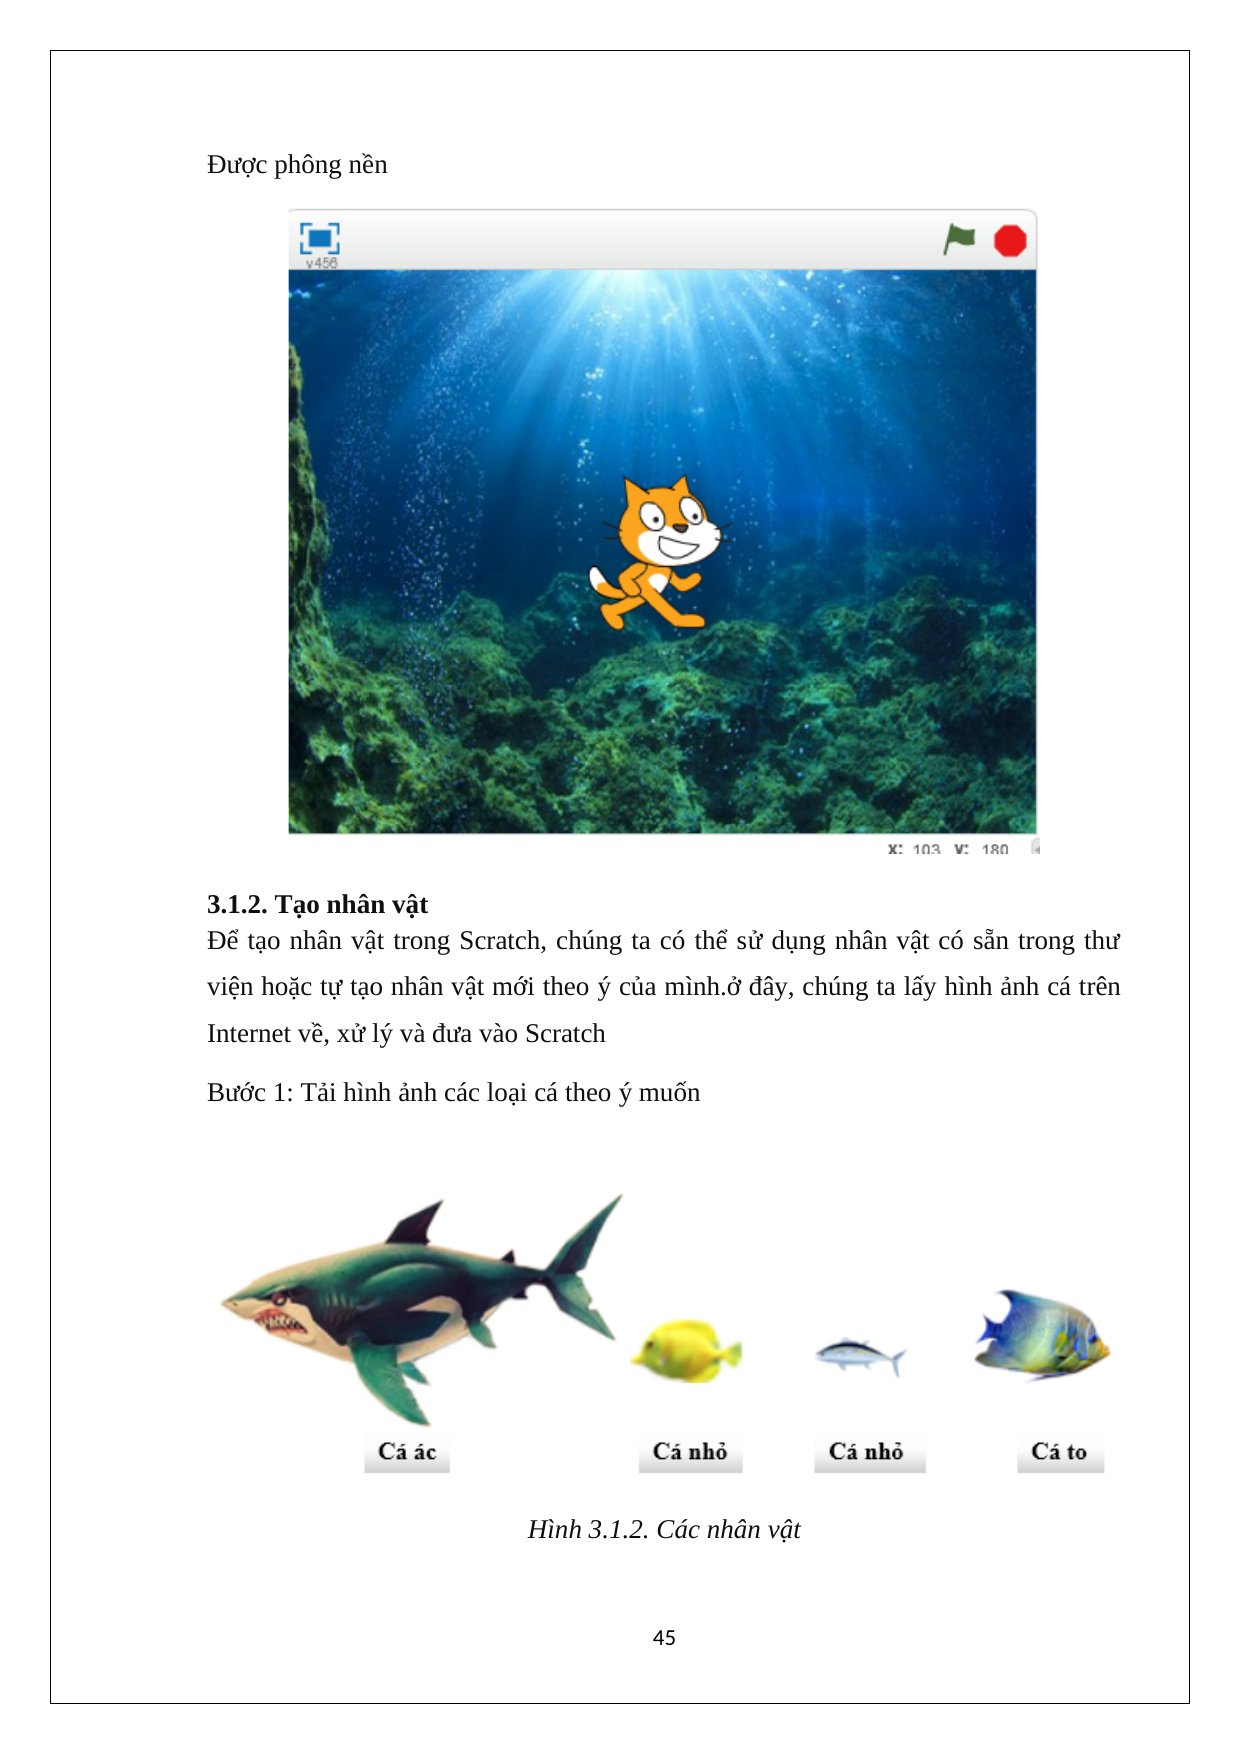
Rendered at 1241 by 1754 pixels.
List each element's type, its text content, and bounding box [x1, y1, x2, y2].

picture [206, 1194, 1123, 1487]
text Được phông nền [207, 148, 1122, 179]
subtitle 3.1.2. Tạo nhân vật [207, 888, 1122, 919]
text Để tạo nhân vật trong Scratch, chúng ta có thể sử dụng nhân vật có sẵn trong thư viện hoặc tự tạo nhân vật mới theo ý của mình.ở đây, chúng ta lấy hình ảnh cá trên Internet về, xử lý và đưa vào Scratch [207, 924, 1122, 1048]
text Bước 1: Tải hình ảnh các loại cá theo ý muốn [207, 1076, 1122, 1107]
picture [288, 206, 1040, 854]
text Hình 3.1.2. Các nhân vật [207, 1513, 1122, 1544]
